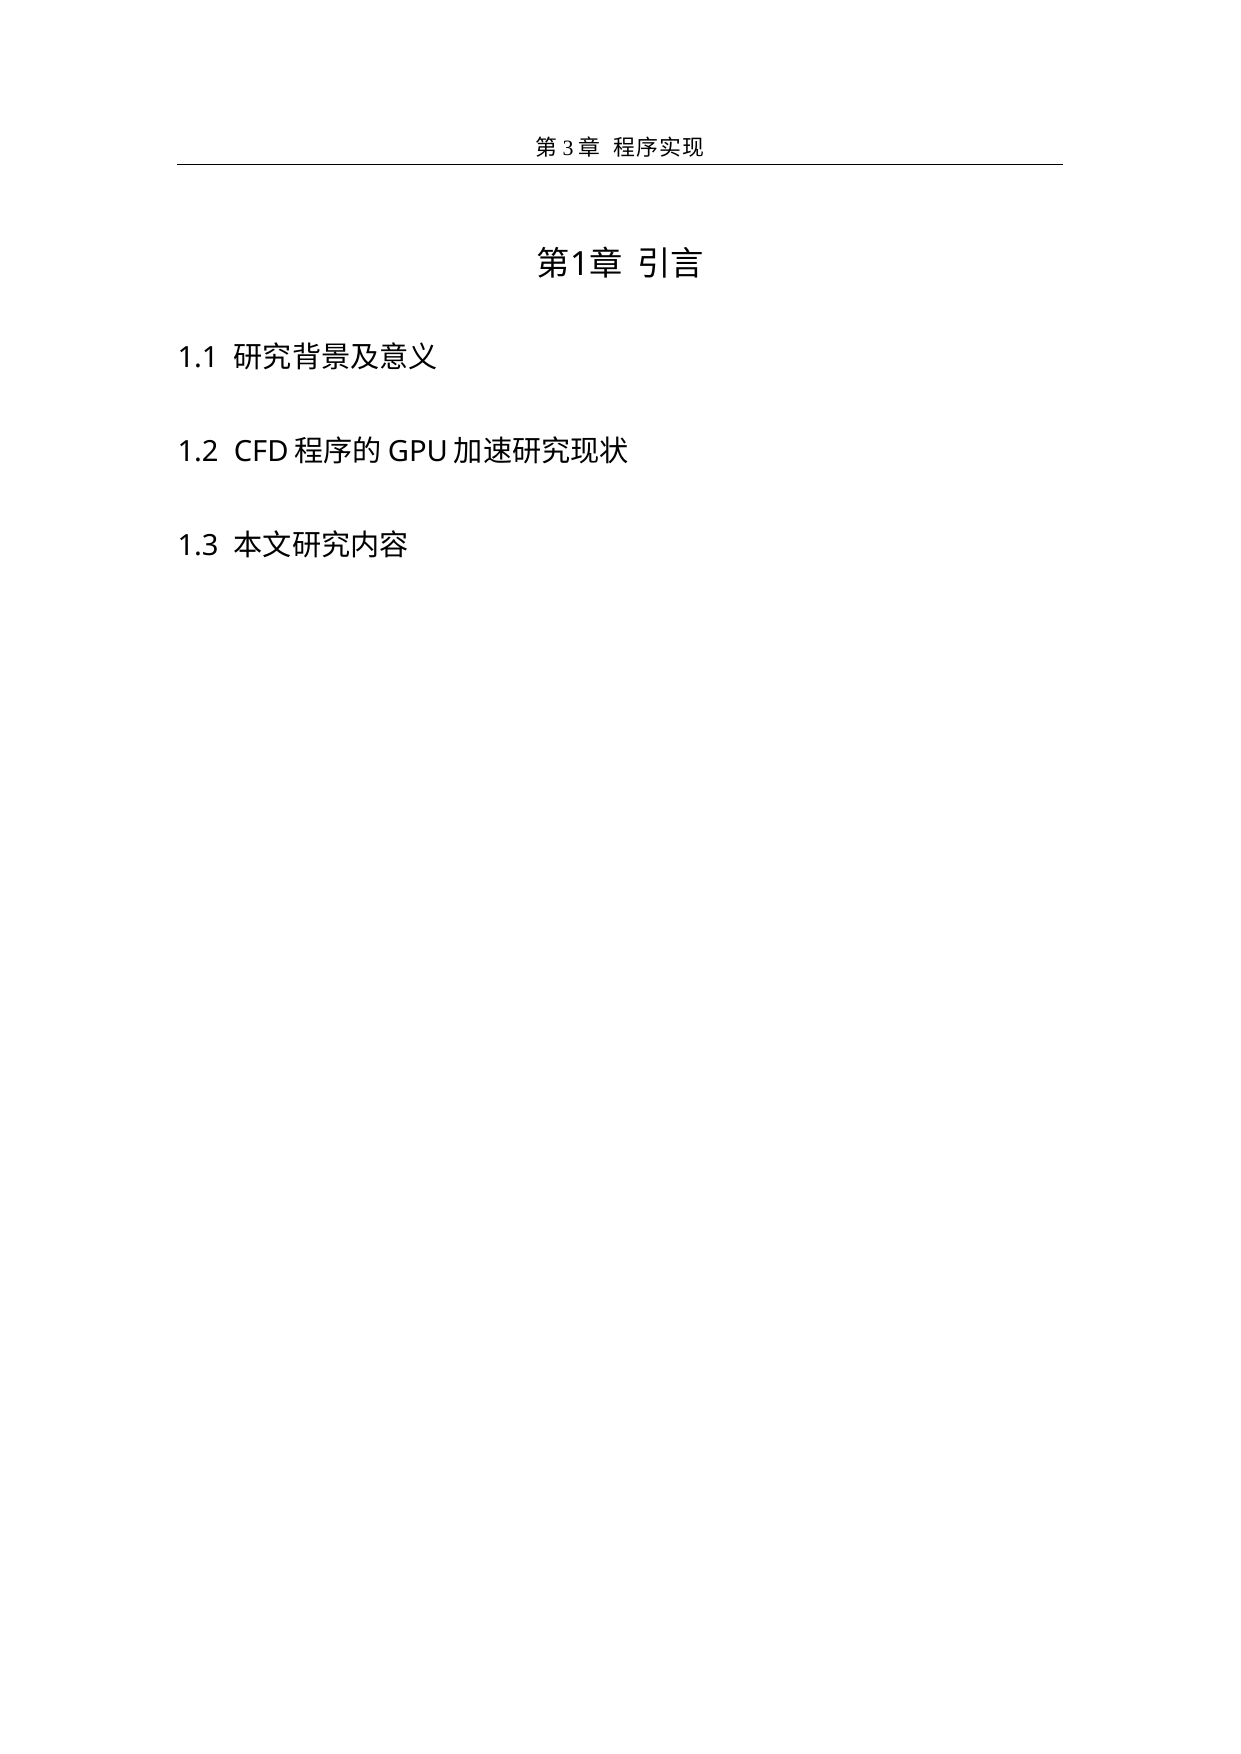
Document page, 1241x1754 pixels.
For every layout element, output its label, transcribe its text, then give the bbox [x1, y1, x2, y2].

subtitle 本文研究内容 [177, 511, 1063, 576]
subtitle CFD程序的GPU加速研究现状 [177, 417, 1063, 482]
subtitle 研究背景及意义 [177, 322, 1063, 387]
subtitle 引言 [177, 228, 1063, 293]
